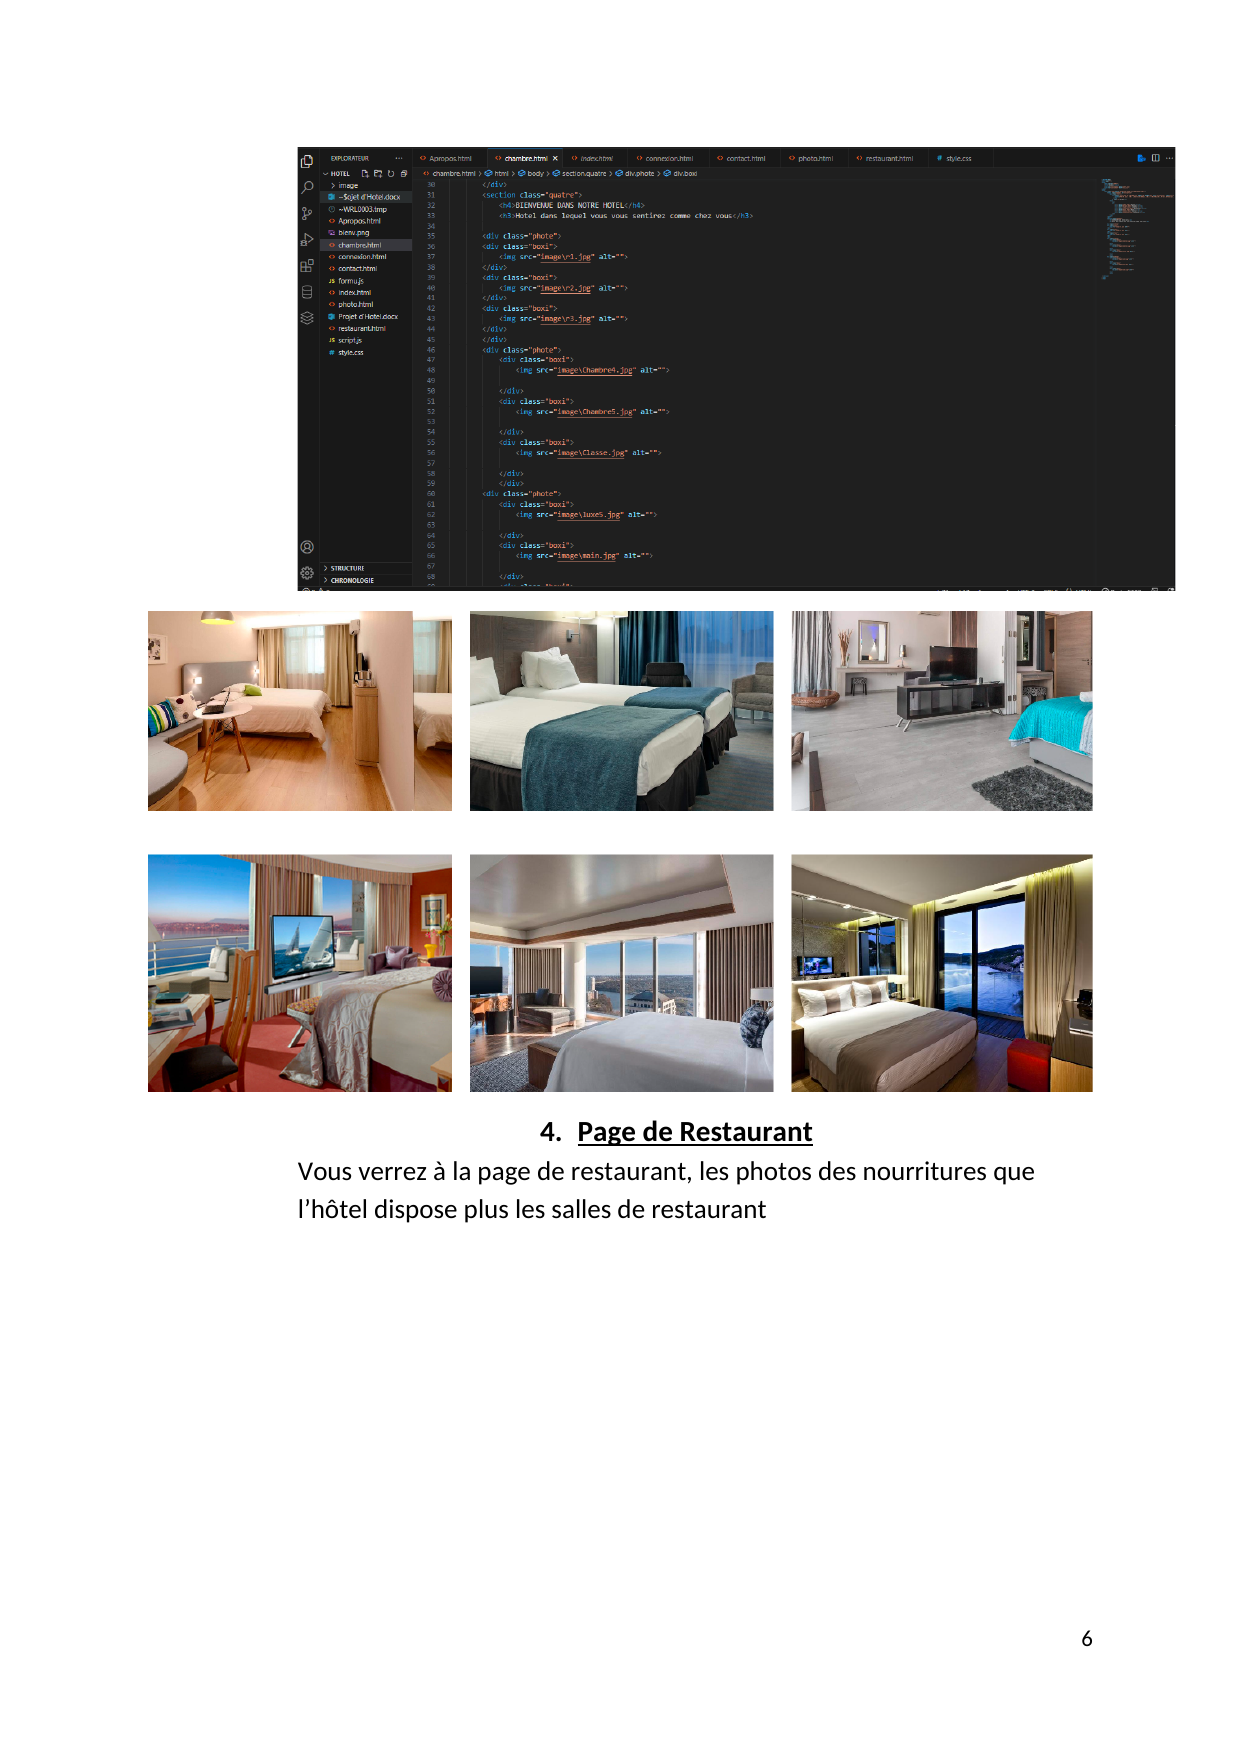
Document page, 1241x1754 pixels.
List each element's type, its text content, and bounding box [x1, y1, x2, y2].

list Vous verrez à la page de restaurant, les photos des nourritures que l’hôtel dispose plus les salles de restaurant [298, 1154, 1093, 1225]
picture [297, 147, 1176, 591]
list Page de Restaurant [260, 1113, 1093, 1149]
picture [147, 714, 152, 726]
picture [147, 611, 1093, 1093]
